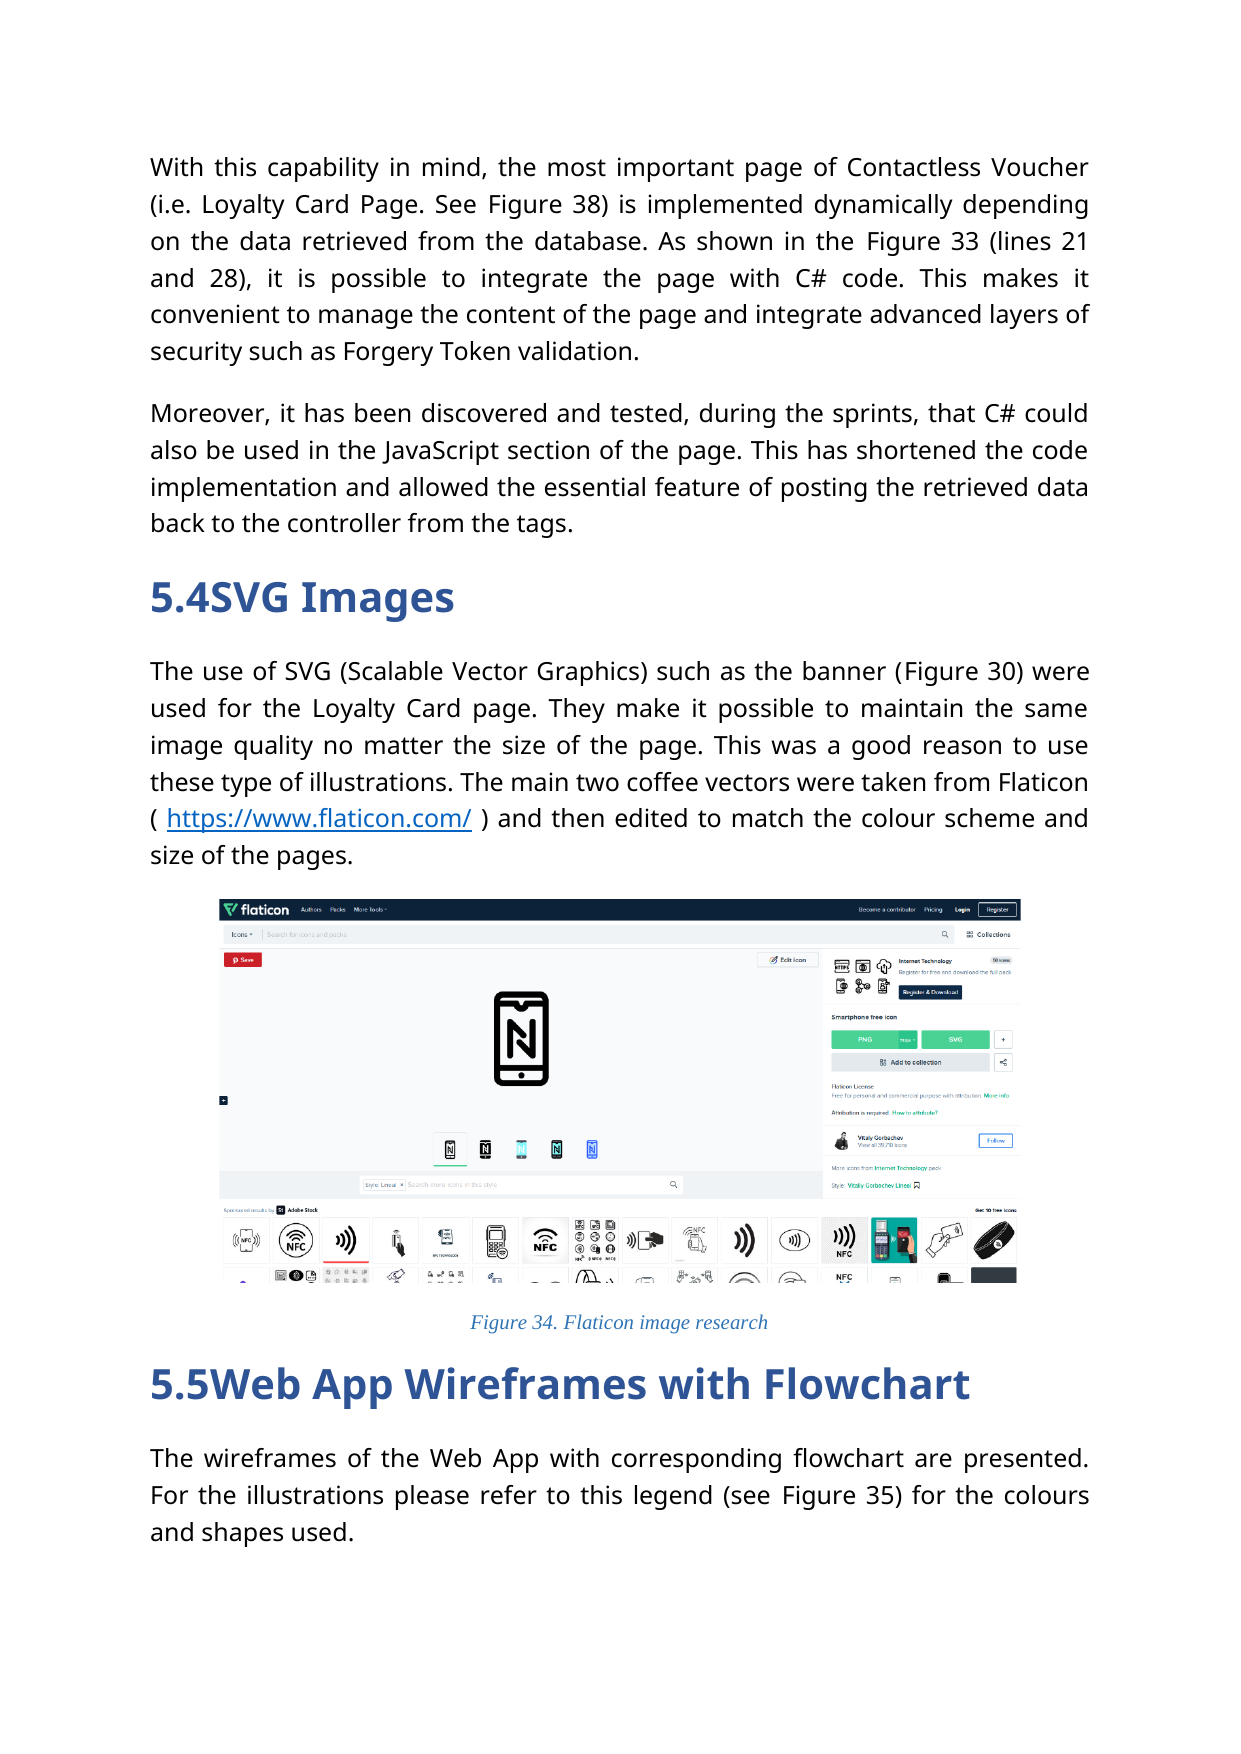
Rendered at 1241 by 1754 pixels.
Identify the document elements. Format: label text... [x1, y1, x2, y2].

text Moreover, it has been discovered and tested, during the sprints, that C# could also be used in the JavaScript section of the page. This has shortened the code implementation and allowed the essential feature of posting the retrieved data back to the controller from the tags. [150, 396, 1090, 540]
subtitle SVG Images [150, 568, 1090, 624]
subtitle Web App Wireframes with Flowchart [150, 1355, 1090, 1412]
text Figure 34. Flaticon image research [150, 1310, 1090, 1334]
text The use of SVG (Scalable Vector Graphics) such as the banner (Figure 30) were used for the Loyalty Card page. They make it possible to maintain the same image quality no matter the size of the page. This was a good reason to use these type of illustrations. The main two coffee vectors were taken from Flaticon ( https://www.flaticon.com/ ) and then edited to match the colour scheme and size of the pages. [150, 654, 1090, 872]
picture [219, 899, 1021, 1283]
